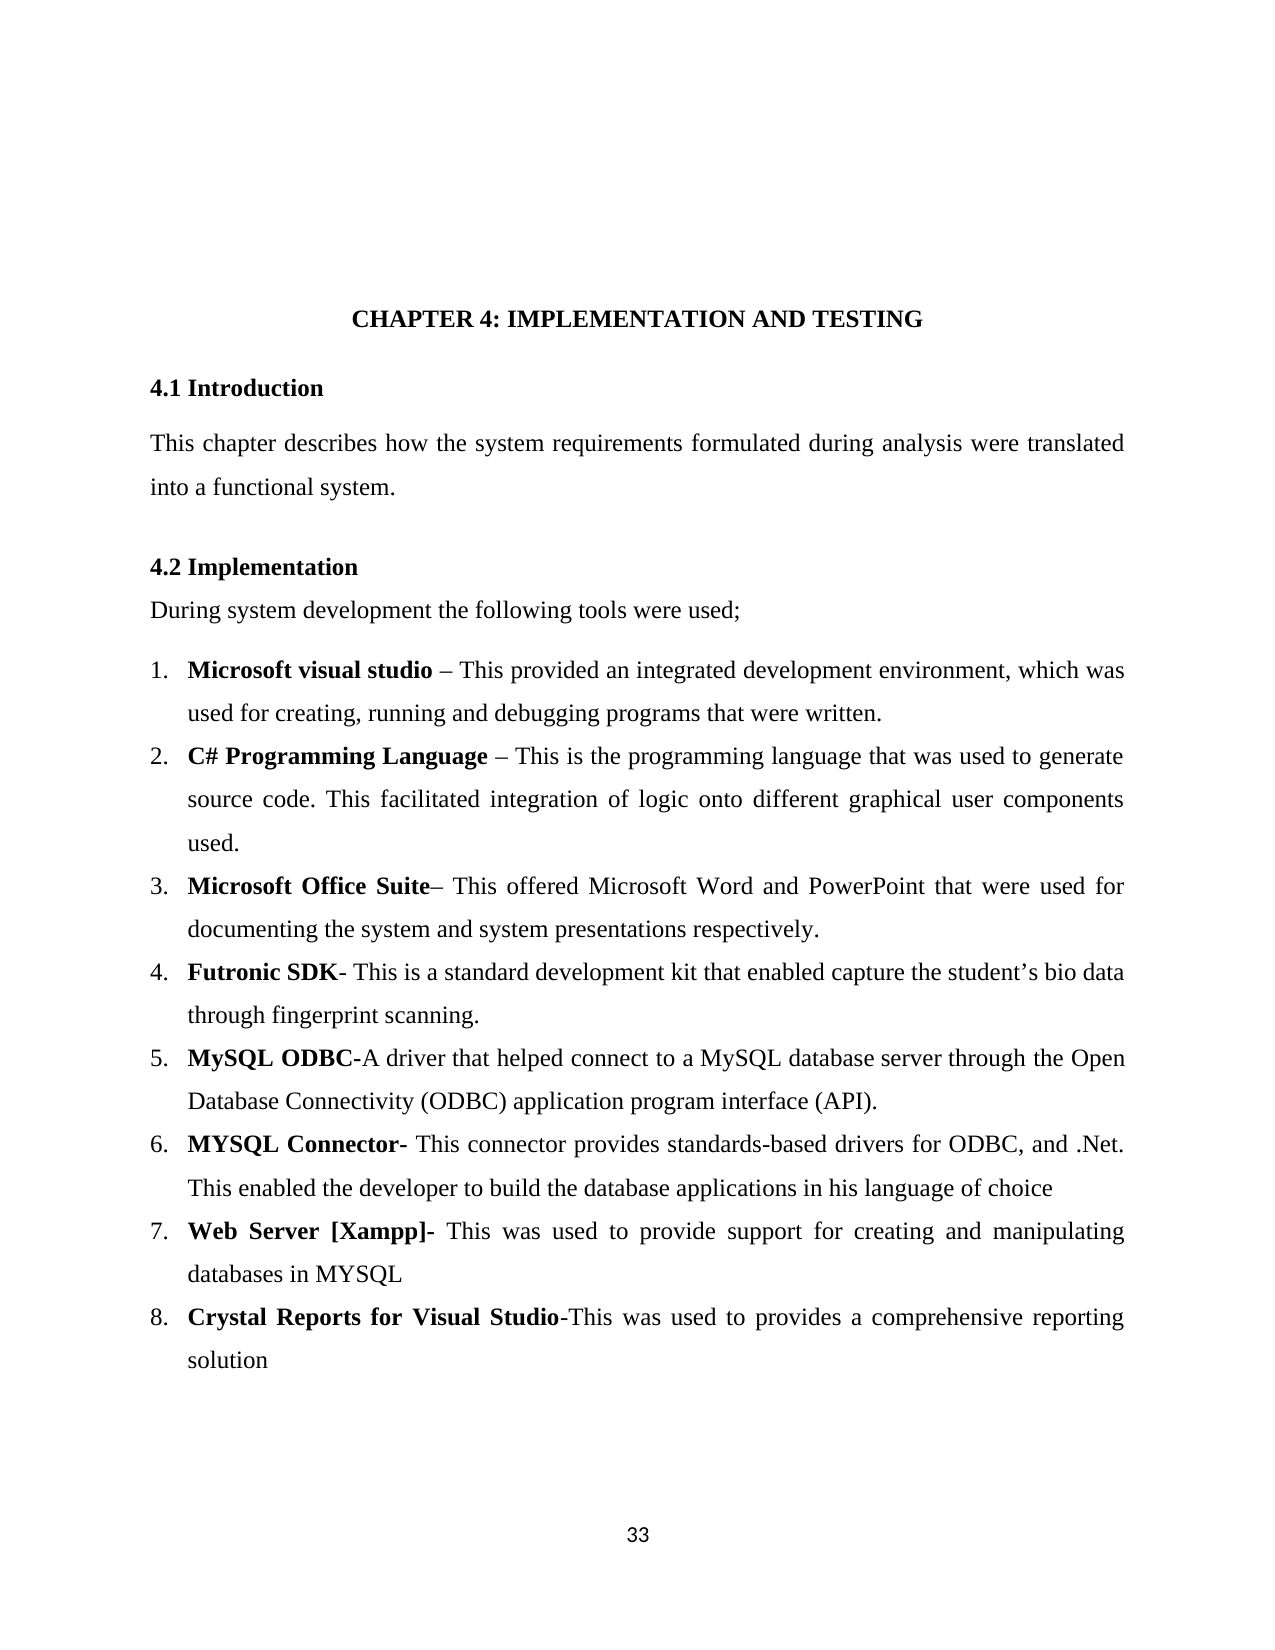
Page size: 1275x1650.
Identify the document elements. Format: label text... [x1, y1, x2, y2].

text This chapter describes how the system requirements formulated during analysis were translated into a functional system. [150, 428, 1125, 500]
text During system development the following tools were used; [150, 595, 1125, 624]
list Microsoft visual studio – This provided an integrated development environment, which was used for creating, running and debugging programs that were written. [150, 655, 1125, 727]
list Microsoft Office Suite– This offered Microsoft Word and PowerPoint that were used for documenting the system and system presentations respectively. [150, 871, 1125, 943]
subtitle CHAPTER 4: IMPLEMENTATION AND TESTING [150, 304, 1125, 333]
list Web Server [Xampp]- This was used to provide support for creating and manipulating databases in MYSQL [150, 1216, 1125, 1288]
list Futronic SDK- This is a standard development kit that enabled capture the student’s bio data through fingerprint scanning. [150, 957, 1125, 1029]
list MySQL ODBC-A driver that helped connect to a MySQL database server through the Open Database Connectivity (ODBC) application program interface (API). [150, 1043, 1125, 1115]
list MYSQL Connector- This connector provides standards-based drivers for ODBC, and .Net. This enabled the developer to build the database applications in his language of choice [150, 1129, 1125, 1201]
list C# Programming Language – This is the programming language that was used to generate source code. This facilitated integration of logic onto different graphical user components used. [150, 741, 1125, 856]
subtitle 4.2 Implementation [150, 552, 1125, 581]
subtitle 4.1 Introduction [150, 373, 1125, 402]
list Crystal Reports for Visual Studio-This was used to provides a comprehensive reporting solution [150, 1302, 1125, 1374]
